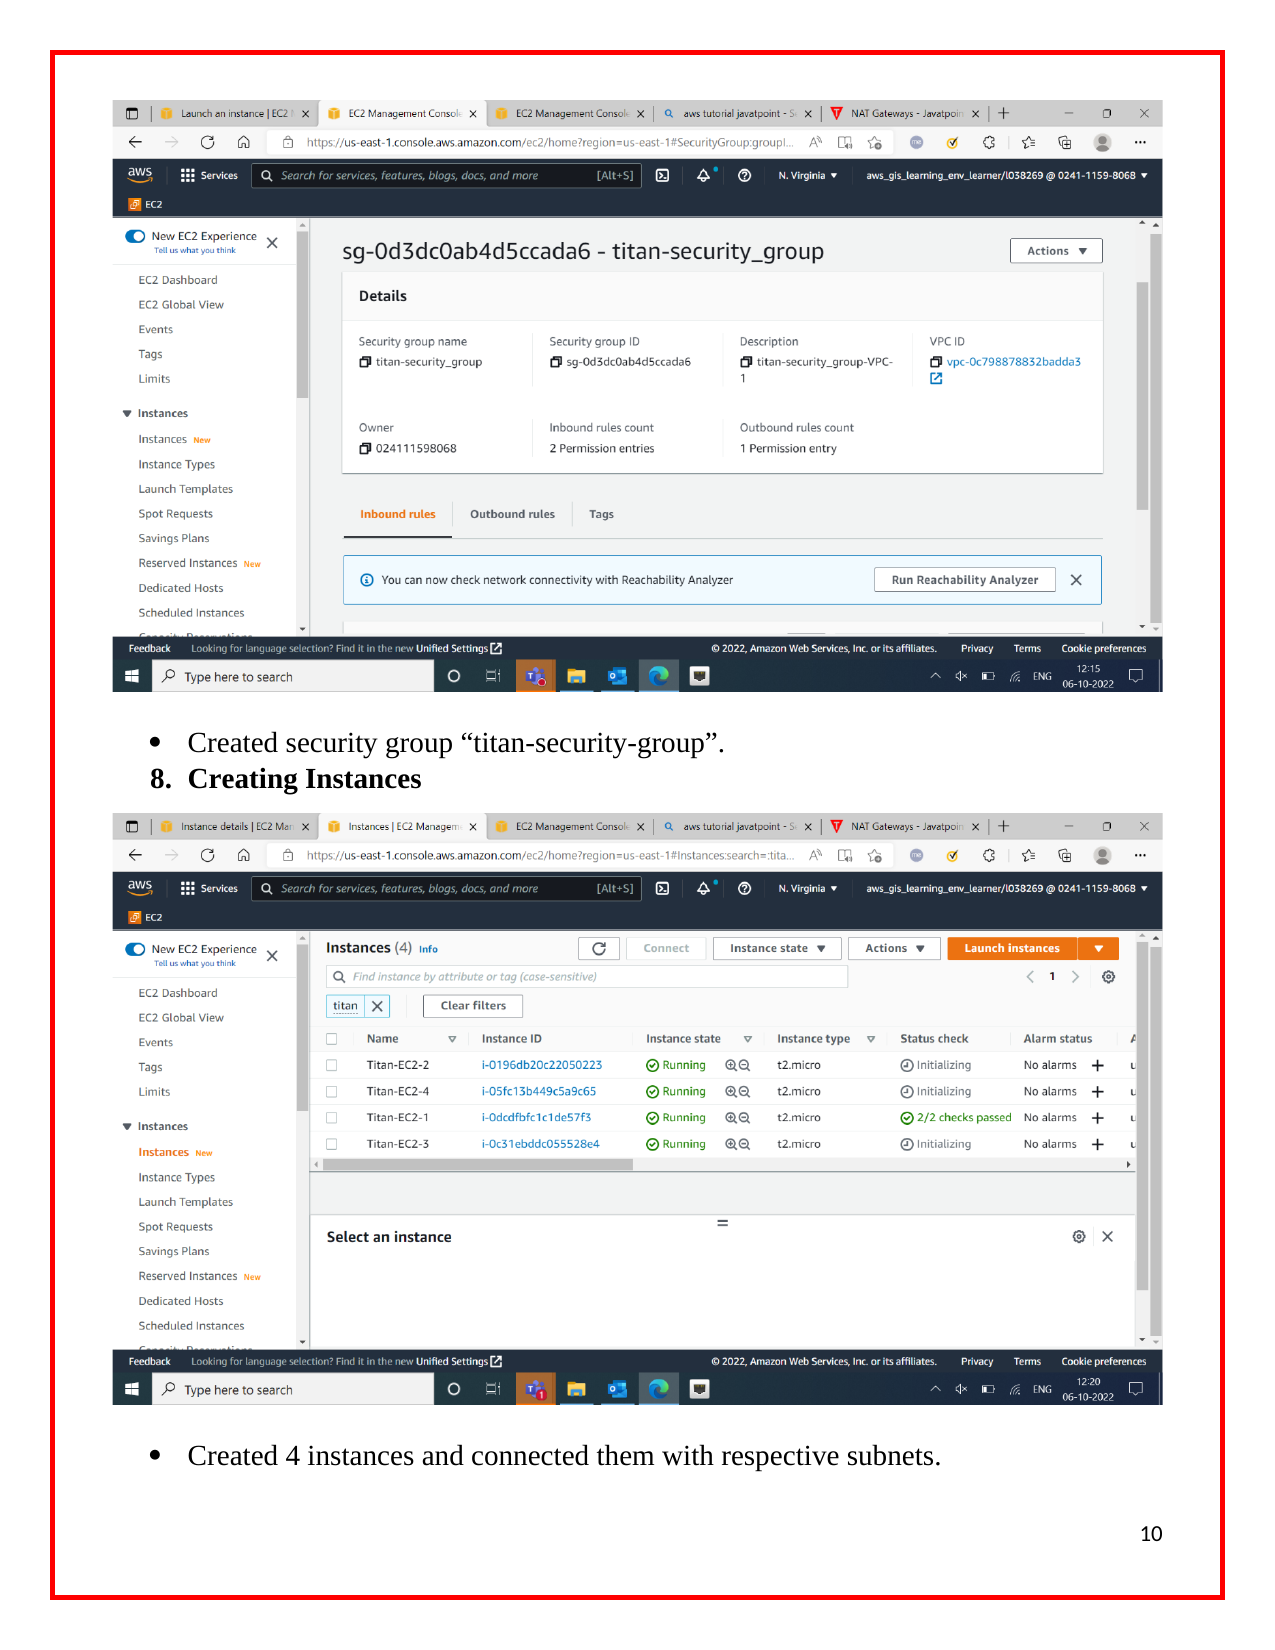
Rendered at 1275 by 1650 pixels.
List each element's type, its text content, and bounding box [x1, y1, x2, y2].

list Creating Instances [150, 761, 1162, 794]
list Created 4 instances and connected them with respective subnets. [150, 1438, 1162, 1472]
picture [112, 813, 1163, 1405]
list Created security group “titan-security-group”. [150, 725, 1162, 758]
picture [112, 100, 1163, 692]
